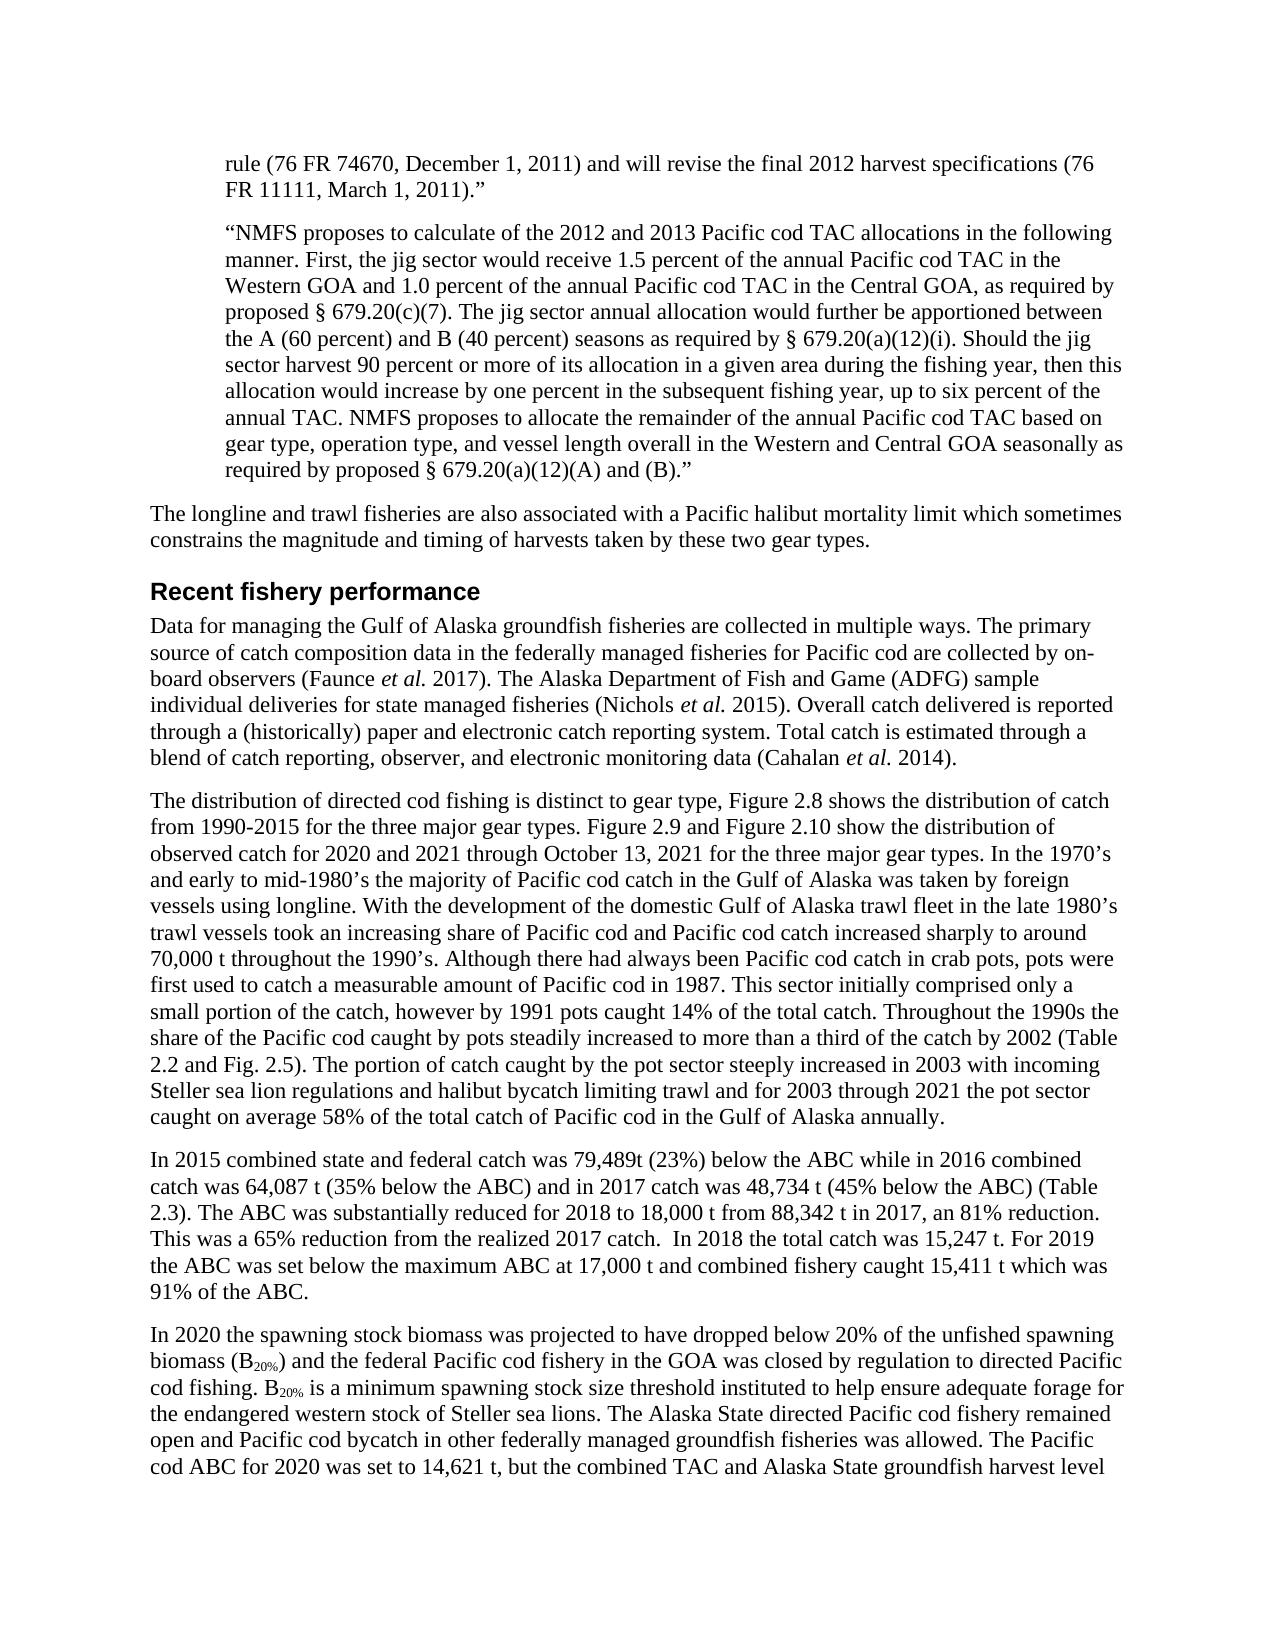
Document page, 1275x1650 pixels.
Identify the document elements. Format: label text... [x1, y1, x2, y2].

text In 2015 combined state and federal catch was 79,489t (23%) below the ABC while in 2016 combined catch was 64,087 t (35% below the ABC) and in 2017 catch was 48,734 t (45% below the ABC) (Table 2.3). The ABC was substantially reduced for 2018 to 18,000 t from 88,342 t in 2017, an 81% reduction. This was a 65% reduction from the realized 2017 catch. In 2018 the total catch was 15,247 t. For 2019 the ABC was set below the maximum ABC at 17,000 t and combined fishery caught 15,411 t which was 91% of the ABC. [150, 1146, 1125, 1304]
subtitle Recent fishery performance [150, 577, 1125, 606]
text The distribution of directed cod fishing is distinct to gear type, Figure 2.8 shows the distribution of catch from 1990-2015 for the three major gear types. Figure 2.9 and Figure 2.10 show the distribution of observed catch for 2020 and 2021 through October 13, 2021 for the three major gear types. In the 1970’s and early to mid-1980’s the majority of Pacific cod catch in the Gulf of Alaska was taken by foreign vessels using longline. With the development of the domestic Gulf of Alaska trawl fleet in the late 1980’s trawl vessels took an increasing share of Pacific cod and Pacific cod catch increased sharply to around 70,000 t throughout the 1990’s. Although there had always been Pacific cod catch in crab pots, pots were first used to catch a measurable amount of Pacific cod in 1987. This sector initially comprised only a small portion of the catch, however by 1991 pots caught 14% of the total catch. Throughout the 1990s the share of the Pacific cod caught by pots steadily increased to more than a third of the catch by 2002 (Table 2.2 and Fig. 2.5). The portion of catch caught by the pot sector steeply increased in 2003 with incoming Steller sea lion regulations and halibut bycatch limiting trawl and for 2003 through 2021 the pot sector caught on average 58% of the total catch of Pacific cod in the Gulf of Alaska annually. [150, 787, 1125, 1130]
text The longline and trawl fisheries are also associated with a Pacific halibut mortality limit which sometimes constrains the magnitude and timing of harvests taken by these two gear types. [150, 499, 1125, 552]
text “NMFS proposes to calculate of the 2012 and 2013 Pacific cod TAC allocations in the following manner. First, the jig sector would receive 1.5 percent of the annual Pacific cod TAC in the Western GOA and 1.0 percent of the annual Pacific cod TAC in the Central GOA, as required by proposed § 679.20(c)(7). The jig sector annual allocation would further be apportioned between the A (60 percent) and B (40 percent) seasons as required by § 679.20(a)(12)(i). Should the jig sector harvest 90 percent or more of its allocation in a given area during the fishing year, then this allocation would increase by one percent in the subsequent fishing year, up to six percent of the annual TAC. NMFS proposes to allocate the remainder of the annual Pacific cod TAC based on gear type, operation type, and vessel length overall in the Western and Central GOA seasonally as required by proposed § 679.20(a)(12)(A) and (B).” [225, 219, 1125, 483]
text Data for managing the Gulf of Alaska groundfish fisheries are collected in multiple ways. The primary source of catch composition data in the federally managed fisheries for Pacific cod are collected by on-board observers (Faunce et al. 2017). The Alaska Department of Fish and Game (ADFG) sample individual deliveries for state managed fisheries (Nichols et al. 2015). Overall catch delivered is reported through a (historically) paper and electronic catch reporting system. Total catch is estimated through a blend of catch reporting, observer, and electronic monitoring data (Cahalan et al. 2014). [150, 612, 1125, 770]
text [150, 1321, 1125, 1479]
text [225, 150, 1125, 203]
